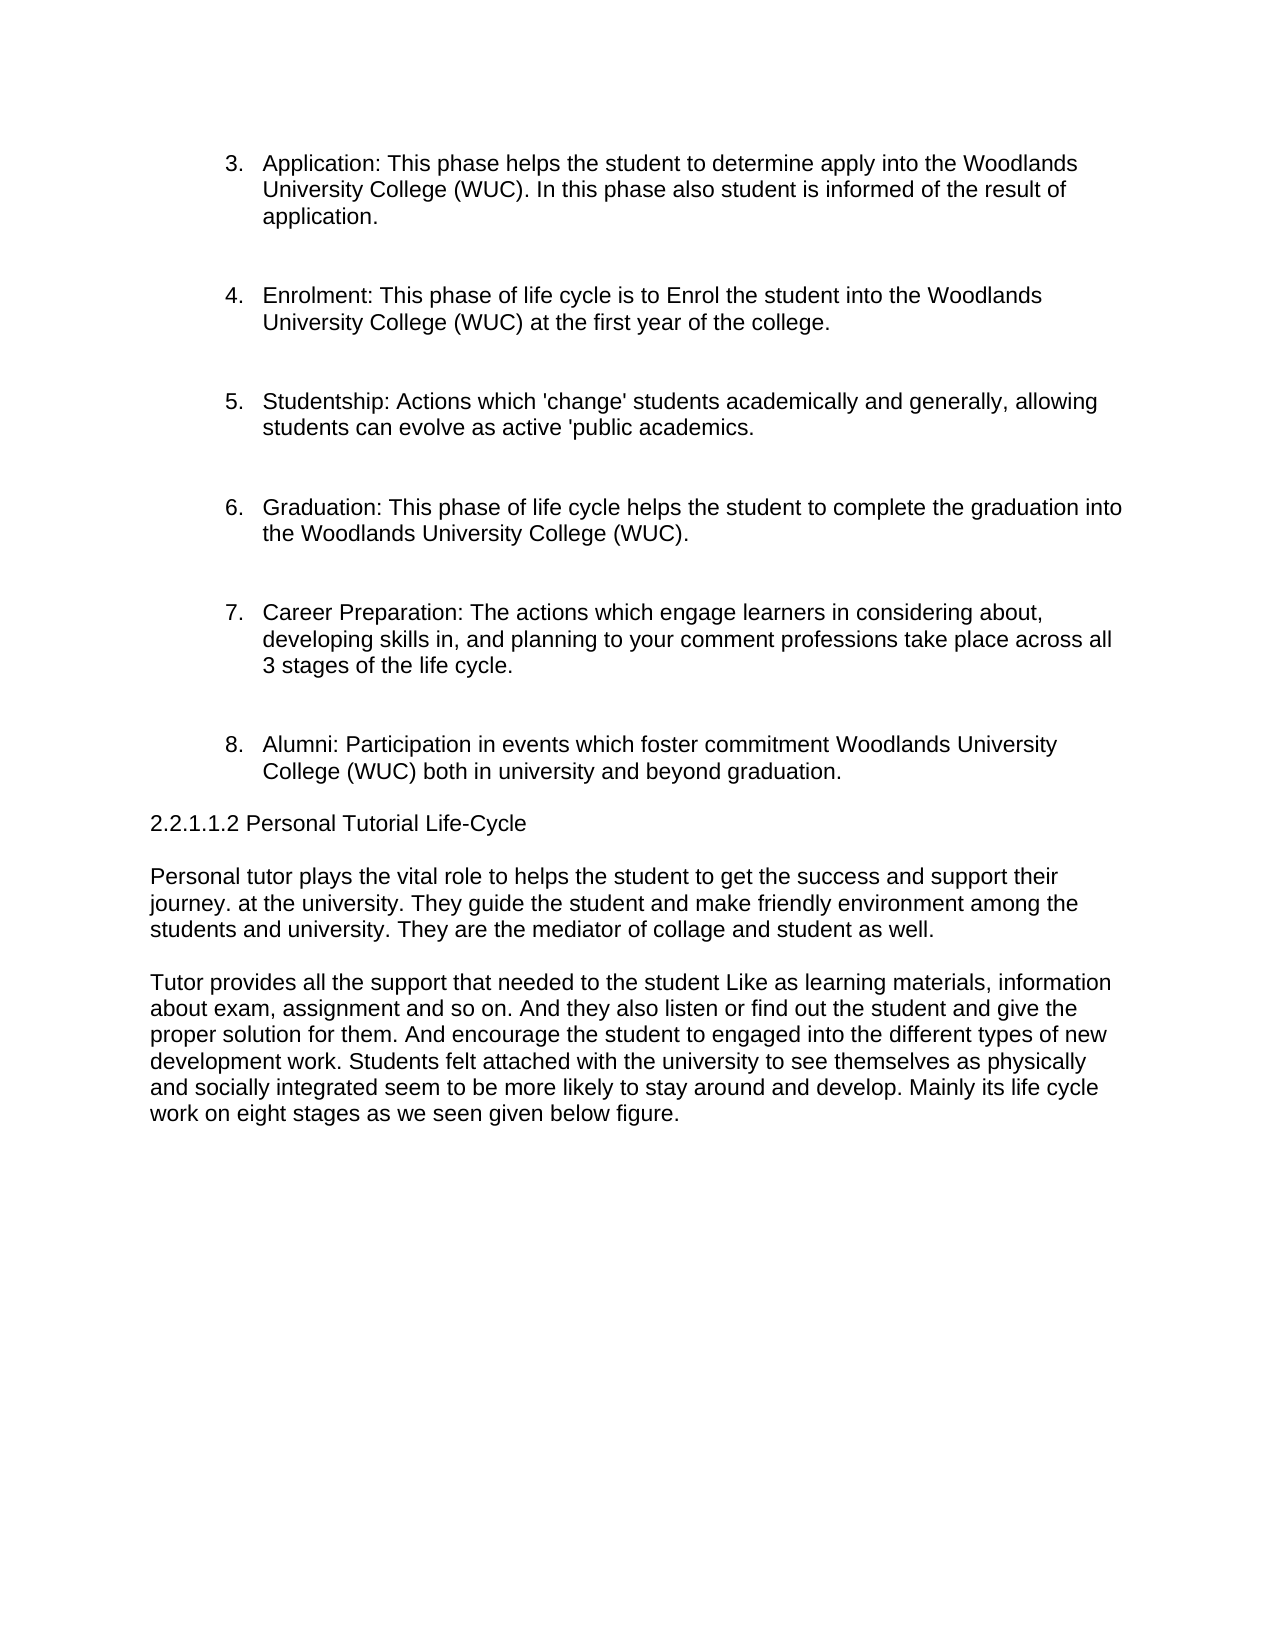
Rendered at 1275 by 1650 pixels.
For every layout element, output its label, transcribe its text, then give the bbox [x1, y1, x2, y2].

title Studentship: Actions which 'change' students academically and generally, allowing students can evolve as active 'public academics. [225, 388, 1125, 441]
title Personal tutor plays the vital role to helps the student to get the success and support their journey. at the university. They guide the student and make friendly environment among the students and university. They are the mediator of collage and student as well. [150, 863, 1125, 942]
title Application: This phase helps the student to determine apply into the Woodlands University College (WUC). In this phase also student is informed of the result of application. [225, 150, 1125, 229]
title Tutor provides all the support that needed to the student Like as learning materials, information about exam, assignment and so on. And they also listen or find out the student and give the proper solution for them. And encourage the student to engaged into the different types of new development work. Students felt attached with the university to see themselves as physically and socially integrated seem to be more likely to stay around and develop. Mainly its life cycle work on eight stages as we seen given below figure. [150, 968, 1125, 1127]
title Graduation: This phase of life cycle helps the student to complete the graduation into the Woodlands University College (WUC). [225, 493, 1125, 546]
title Career Preparation: The actions which engage learners in considering about, developing skills in, and planning to your comment professions take place across all 3 stages of the life cycle. [225, 599, 1125, 678]
title Enrolment: This phase of life cycle is to Enrol the student into the Woodlands University College (WUC) at the first year of the college. [225, 282, 1125, 335]
title Alumni: Participation in events which foster commitment Woodlands University College (WUC) both in university and beyond graduation. [225, 731, 1125, 784]
title 2.2.1.1.2 Personal Tutorial Life-Cycle [150, 810, 1125, 837]
